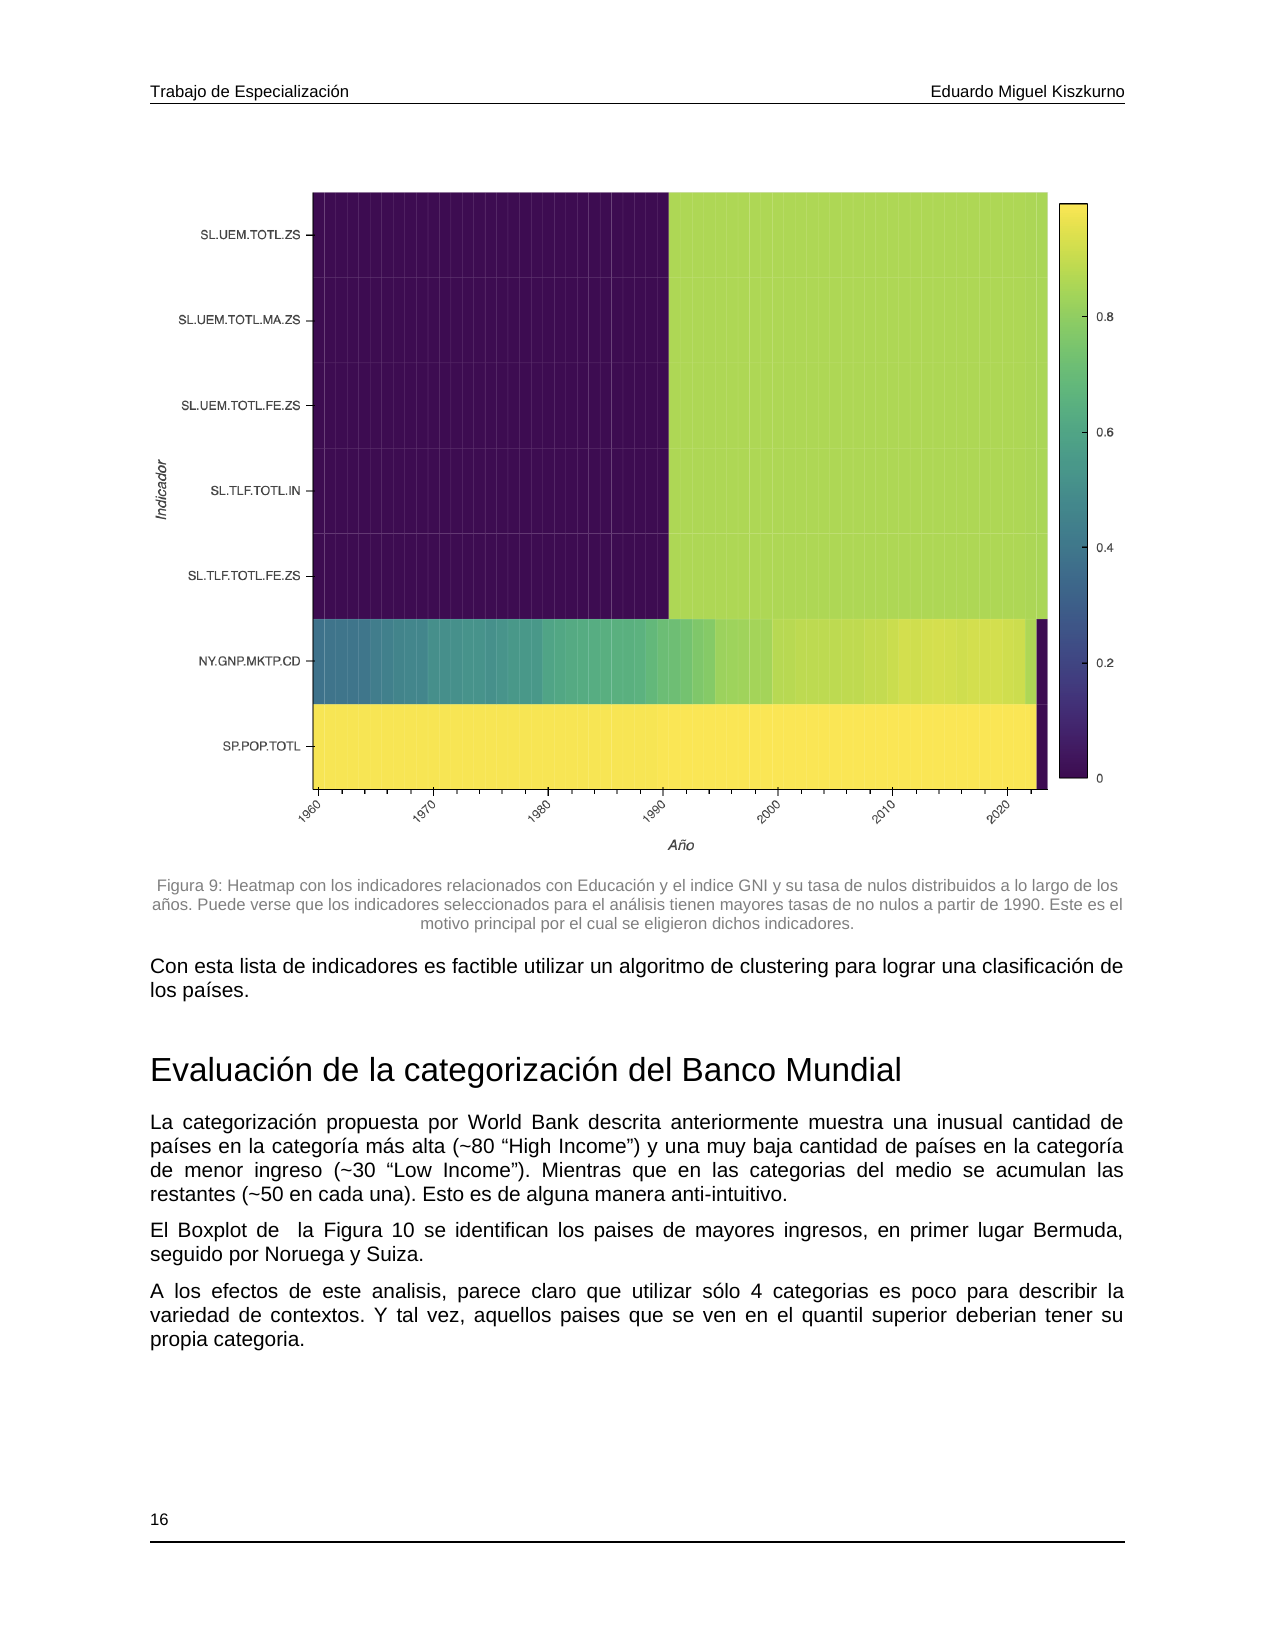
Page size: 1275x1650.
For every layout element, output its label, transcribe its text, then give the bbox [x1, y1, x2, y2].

text La categorización propuesta por World Bank descrita anteriormente muestra una inusual cantidad de países en la categoría más alta (~80 “High Income”) y una muy baja cantidad de países en la categoría de menor ingreso (~30 “Low Income”). Mientras que en las categorias del medio se acumulan las restantes (~50 en cada una). Esto es de alguna manera anti-intuitivo. [150, 1110, 1125, 1206]
picture [150, 186, 1125, 855]
subtitle Evaluación de la categorización del Banco Mundial [150, 1051, 1125, 1089]
text El Boxplot de la Figura 10 se identifican los paises de mayores ingresos, en primer lugar Bermuda, seguido por Noruega y Suiza. [150, 1218, 1125, 1266]
text A los efectos de este analisis, parece claro que utilizar sólo 4 categorias es poco para describir la variedad de contextos. Y tal vez, aquellos paises que se ven en el quantil superior deberian tener su propia categoria. [150, 1278, 1125, 1350]
text Con esta lista de indicadores es factible utilizar un algoritmo de clustering para lograr una clasificación de los países. [150, 954, 1125, 1002]
text Figura : Heatmap con los indicadores relacionados con Educación y el indice GNI y su tasa de nulos distribuidos a lo largo de los años. Puede verse que los indicadores seleccionados para el análisis tienen mayores tasas de no nulos a partir de 1990. Este es el motivo principal por el cual se eligieron dichos indicadores. [150, 875, 1125, 933]
